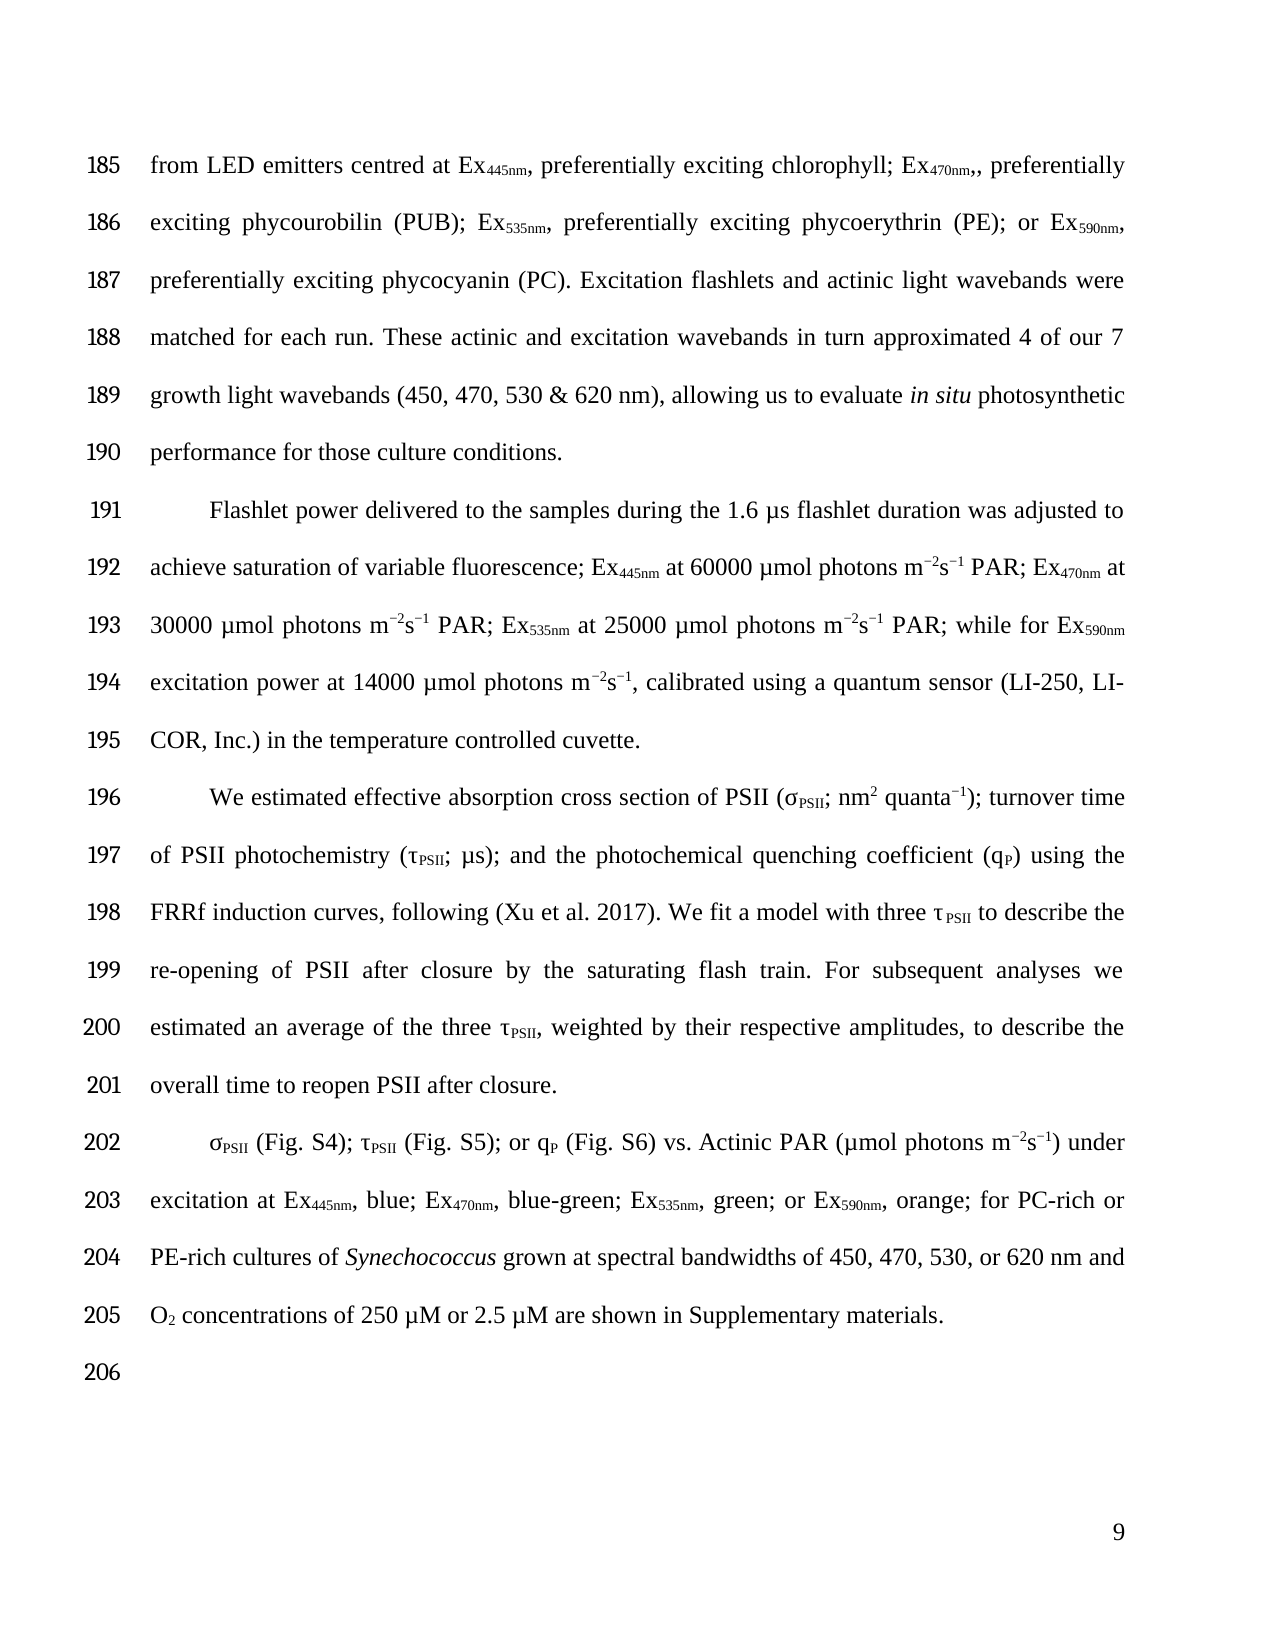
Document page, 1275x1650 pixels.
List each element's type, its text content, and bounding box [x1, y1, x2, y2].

text σPSII (Fig. S4); τPSII (Fig. S5); or qP (Fig. S6) vs. Actinic PAR (µmol photons m−2s−1) under excitation at Ex445nm, blue; Ex470nm, blue-green; Ex535nm, green; or Ex590nm, orange; for PC-rich or PE-rich cultures of Synechococcus grown at spectral bandwidths of 450, 470, 530, or 620 nm and O2 concentrations of 250 µM or 2.5 µM are shown in Supplementary materials. [150, 1127, 1125, 1329]
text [150, 150, 1125, 466]
text Flashlet power delivered to the samples during the 1.6 µs flashlet duration was adjusted to achieve saturation of variable fluorescence; Ex445nm at 60000 µmol photons m−2s−1 PAR; Ex470nm at 30000 µmol photons m−2s−1 PAR; Ex535nm at 25000 µmol photons m−2s−1 PAR; while for Ex590nm excitation power at 14000 µmol photons m−2s−1, calibrated using a quantum sensor (LI-250, LI-COR, Inc.) in the temperature controlled cuvette. [150, 495, 1125, 754]
text We estimated effective absorption cross section of PSII (σPSII; nm2 quanta−1); turnover time of PSII photochemistry (τPSII; µs); and the photochemical quenching coefficient (qP) using the FRRf induction curves, following (Xu et al. 2017). We fit a model with three τPSII to describe the re-opening of PSII after closure by the saturating flash train. For subsequent analyses we estimated an average of the three τPSII, weighted by their respective amplitudes, to describe the overall time to reopen PSII after closure. [150, 782, 1125, 1099]
